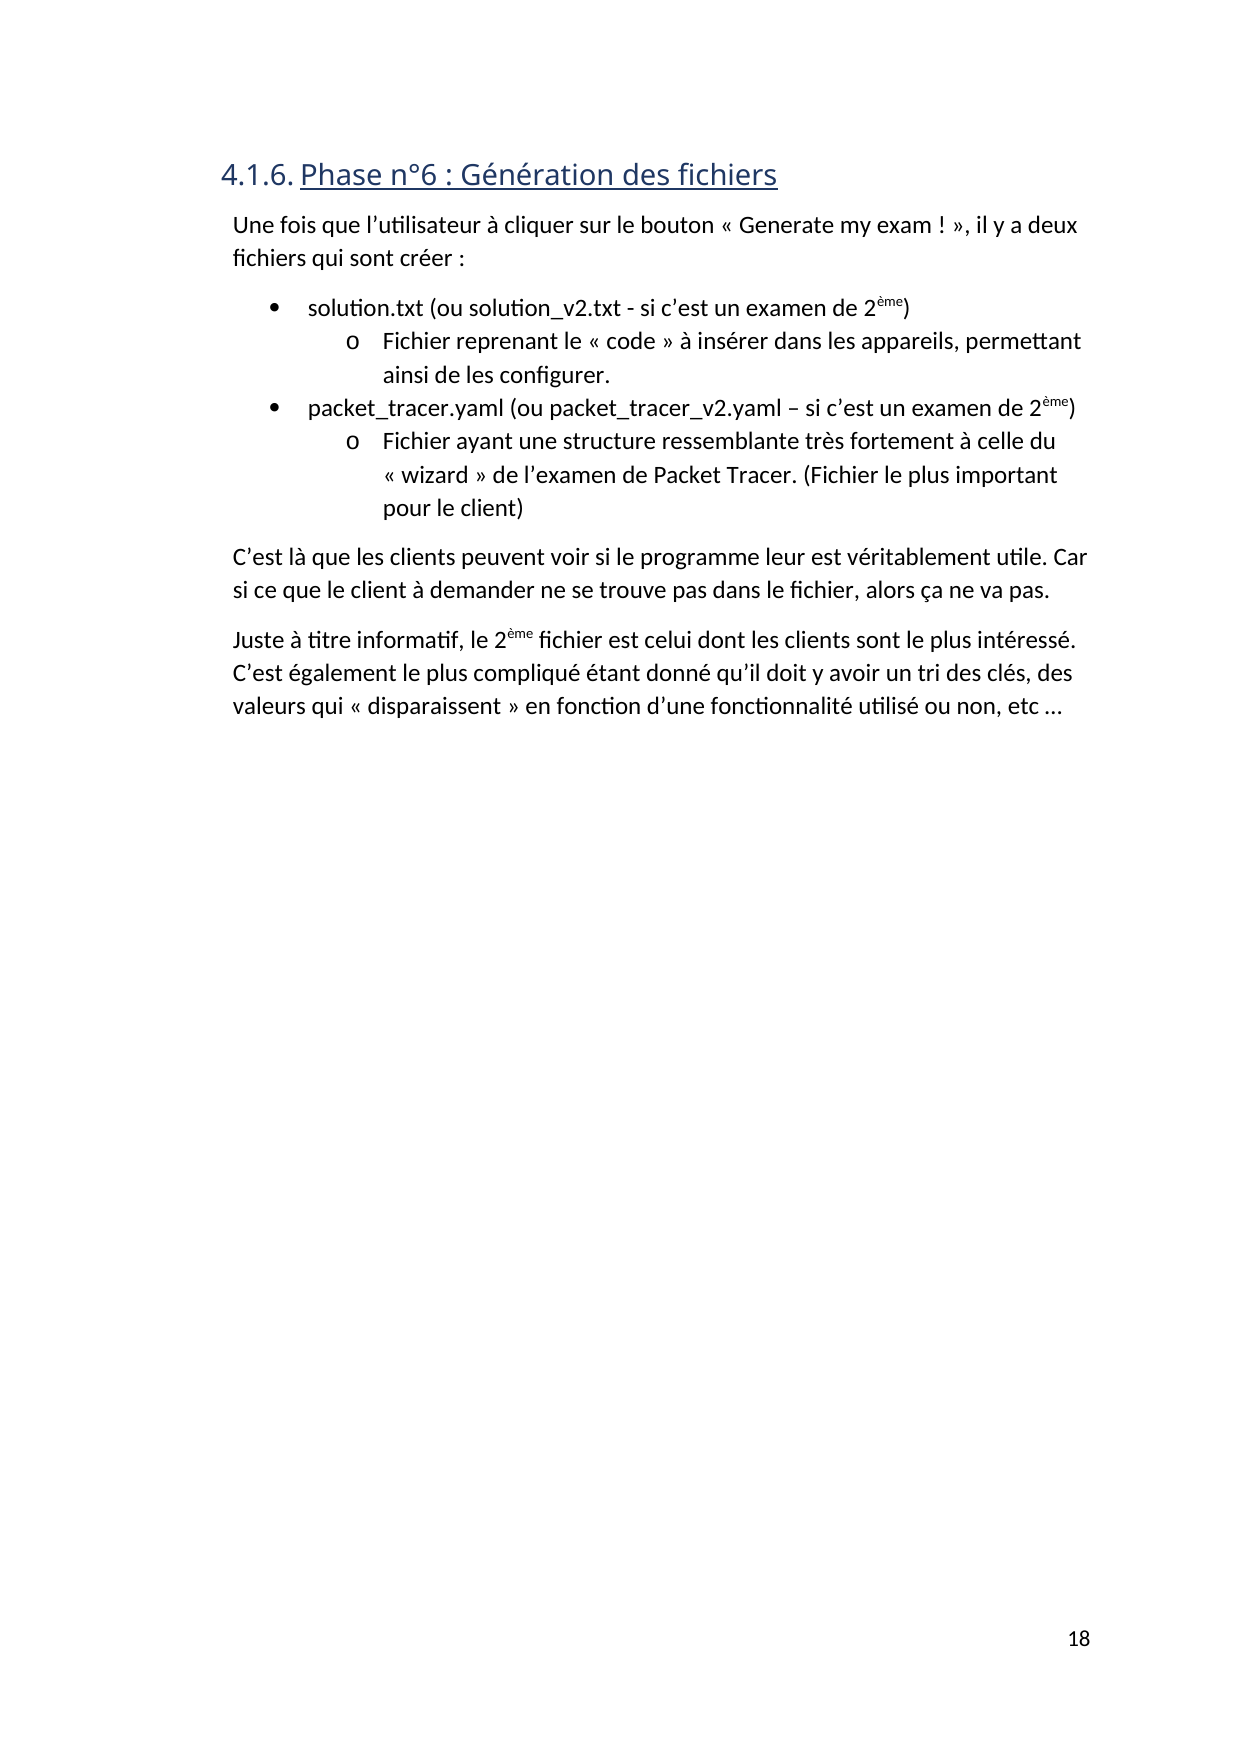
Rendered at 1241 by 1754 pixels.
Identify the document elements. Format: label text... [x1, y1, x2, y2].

text Juste à titre informatif, le 2ème fichier est celui dont les clients sont le plus intéressé. C’est également le plus compliqué étant donné qu’il doit y avoir un tri des clés, des valeurs qui « disparaissent » en fonction d’une fonctionnalité utilisé ou non, etc … [233, 624, 1090, 720]
list Fichier reprenant le « code » à insérer dans les appareils, permettant ainsi de les configurer. [345, 325, 1090, 389]
list solution.txt (ou solution_v2.txt - si c’est un examen de 2ème) [270, 292, 1090, 322]
subtitle Phase n°6 : Génération des fichiers [221, 154, 1090, 194]
list Fichier ayant une structure ressemblante très fortement à celle du « wizard » de l’examen de Packet Tracer. (Fichier le plus important pour le client) [345, 425, 1090, 522]
text C’est là que les clients peuvent voir si le programme leur est véritablement utile. Car si ce que le client à demander ne se trouve pas dans le fichier, alors ça ne va pas. [233, 542, 1090, 605]
list packet_tracer.yaml (ou packet_tracer_v2.yaml – si c’est un examen de 2ème) [270, 392, 1090, 422]
text Une fois que l’utilisateur à cliquer sur le bouton « Generate my exam ! », il y a deux fichiers qui sont créer : [233, 209, 1090, 273]
